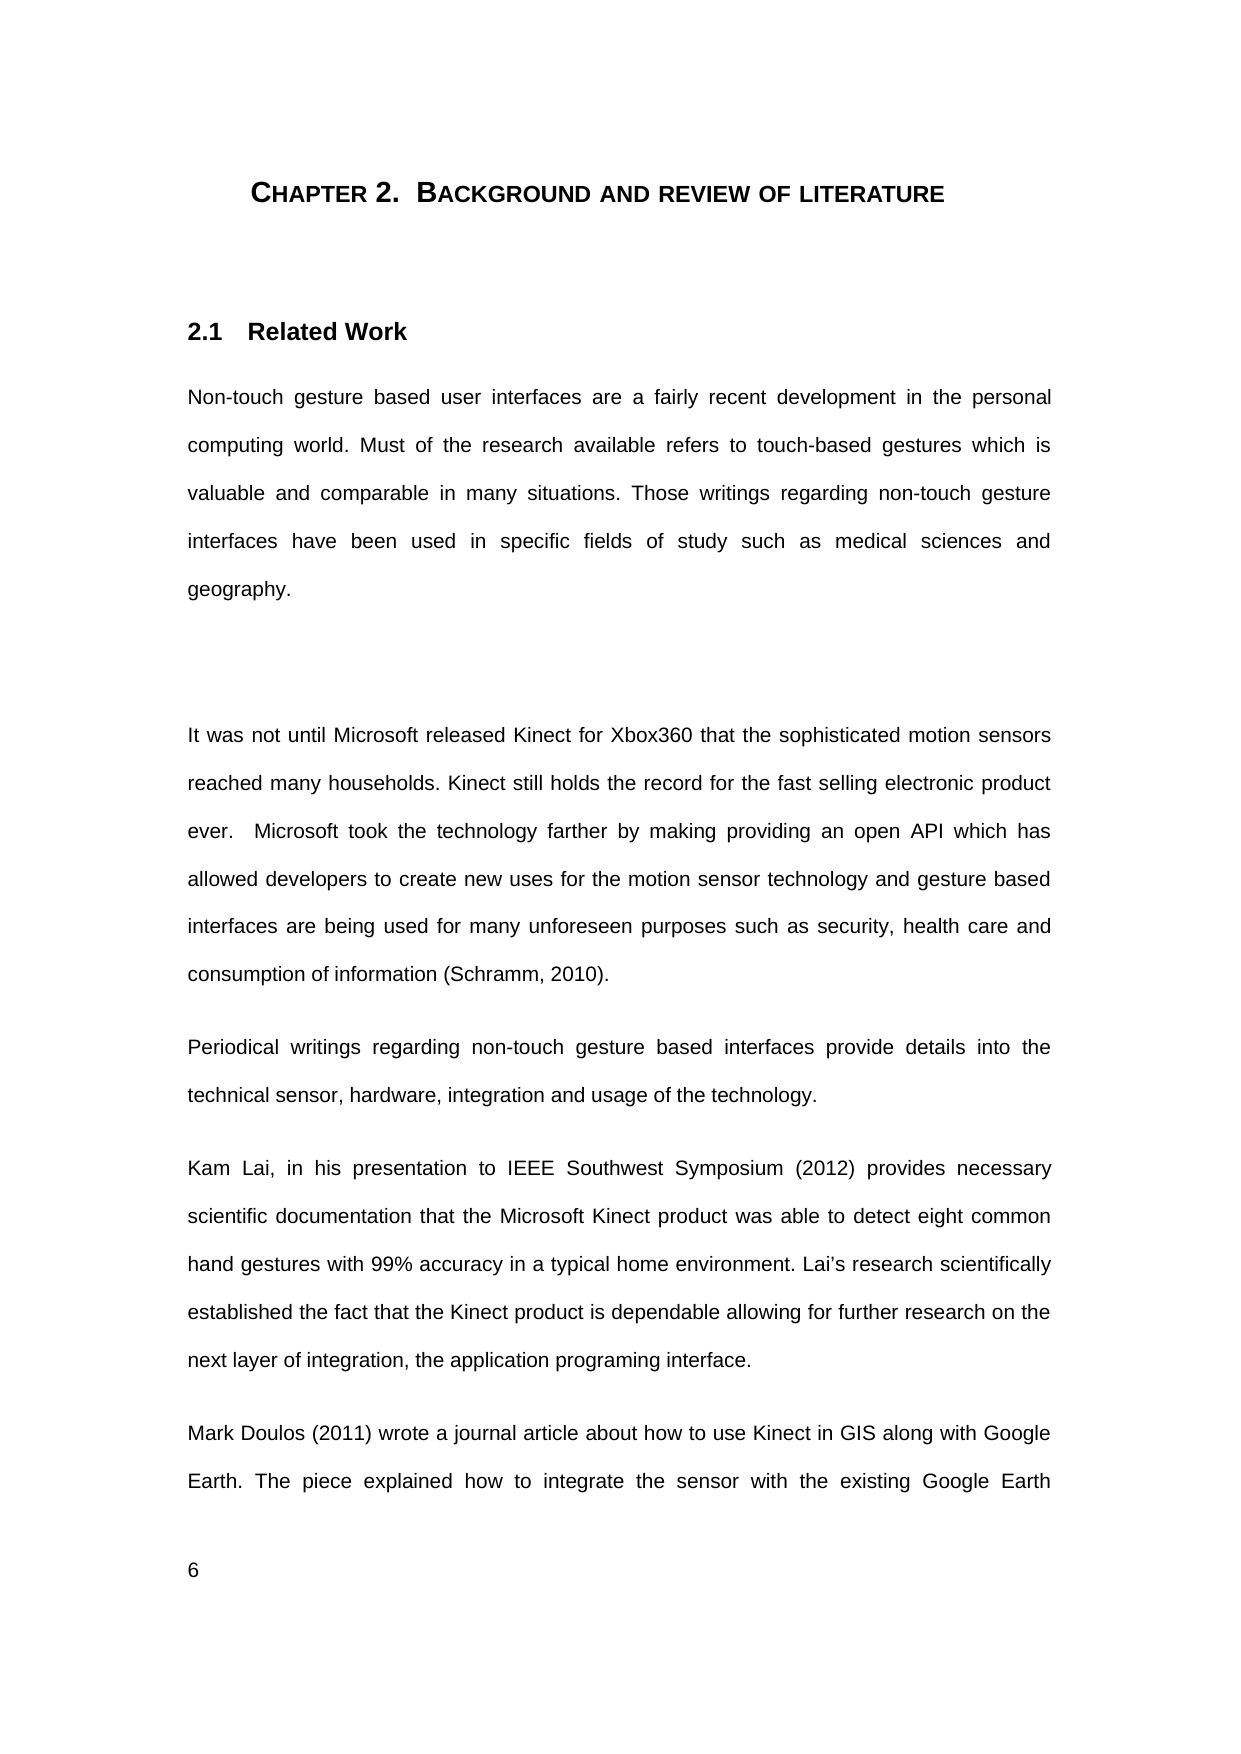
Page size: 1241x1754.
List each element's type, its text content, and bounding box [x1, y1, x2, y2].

text Non-touch gesture based user interfaces are a fairly recent development in the personal computing world. Must of the research available refers to touch-based gestures which is valuable and comparable in many situations. Those writings regarding non-touch gesture interfaces have been used in specific fields of study such as medical sciences and geography. [187, 385, 1053, 601]
subtitle Related Work [187, 317, 1053, 346]
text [187, 1421, 1053, 1492]
text It was not until Microsoft released Kinect for Xbox360 that the sophisticated motion sensors reached many households. Kinect still holds the record for the fast selling electronic product ever. Microsoft took the technology farther by making providing an open API which has allowed developers to create new uses for the motion sensor technology and gesture based interfaces are being used for many unforeseen purposes such as security, health care and consumption of information (Schramm, 2010). [187, 723, 1053, 986]
subtitle Background and review of literature [187, 175, 1008, 208]
text Kam Lai, in his presentation to IEEE Southwest Symposium (2012) provides necessary scientific documentation that the Microsoft Kinect product was able to detect eight common hand gestures with 99% accuracy in a typical home environment. Lai’s research scientifically established the fact that the Kinect product is dependable allowing for further research on the next layer of integration, the application programing interface. [187, 1156, 1053, 1372]
text Periodical writings regarding non-touch gesture based interfaces provide details into the technical sensor, hardware, integration and usage of the technology. [187, 1035, 1053, 1107]
